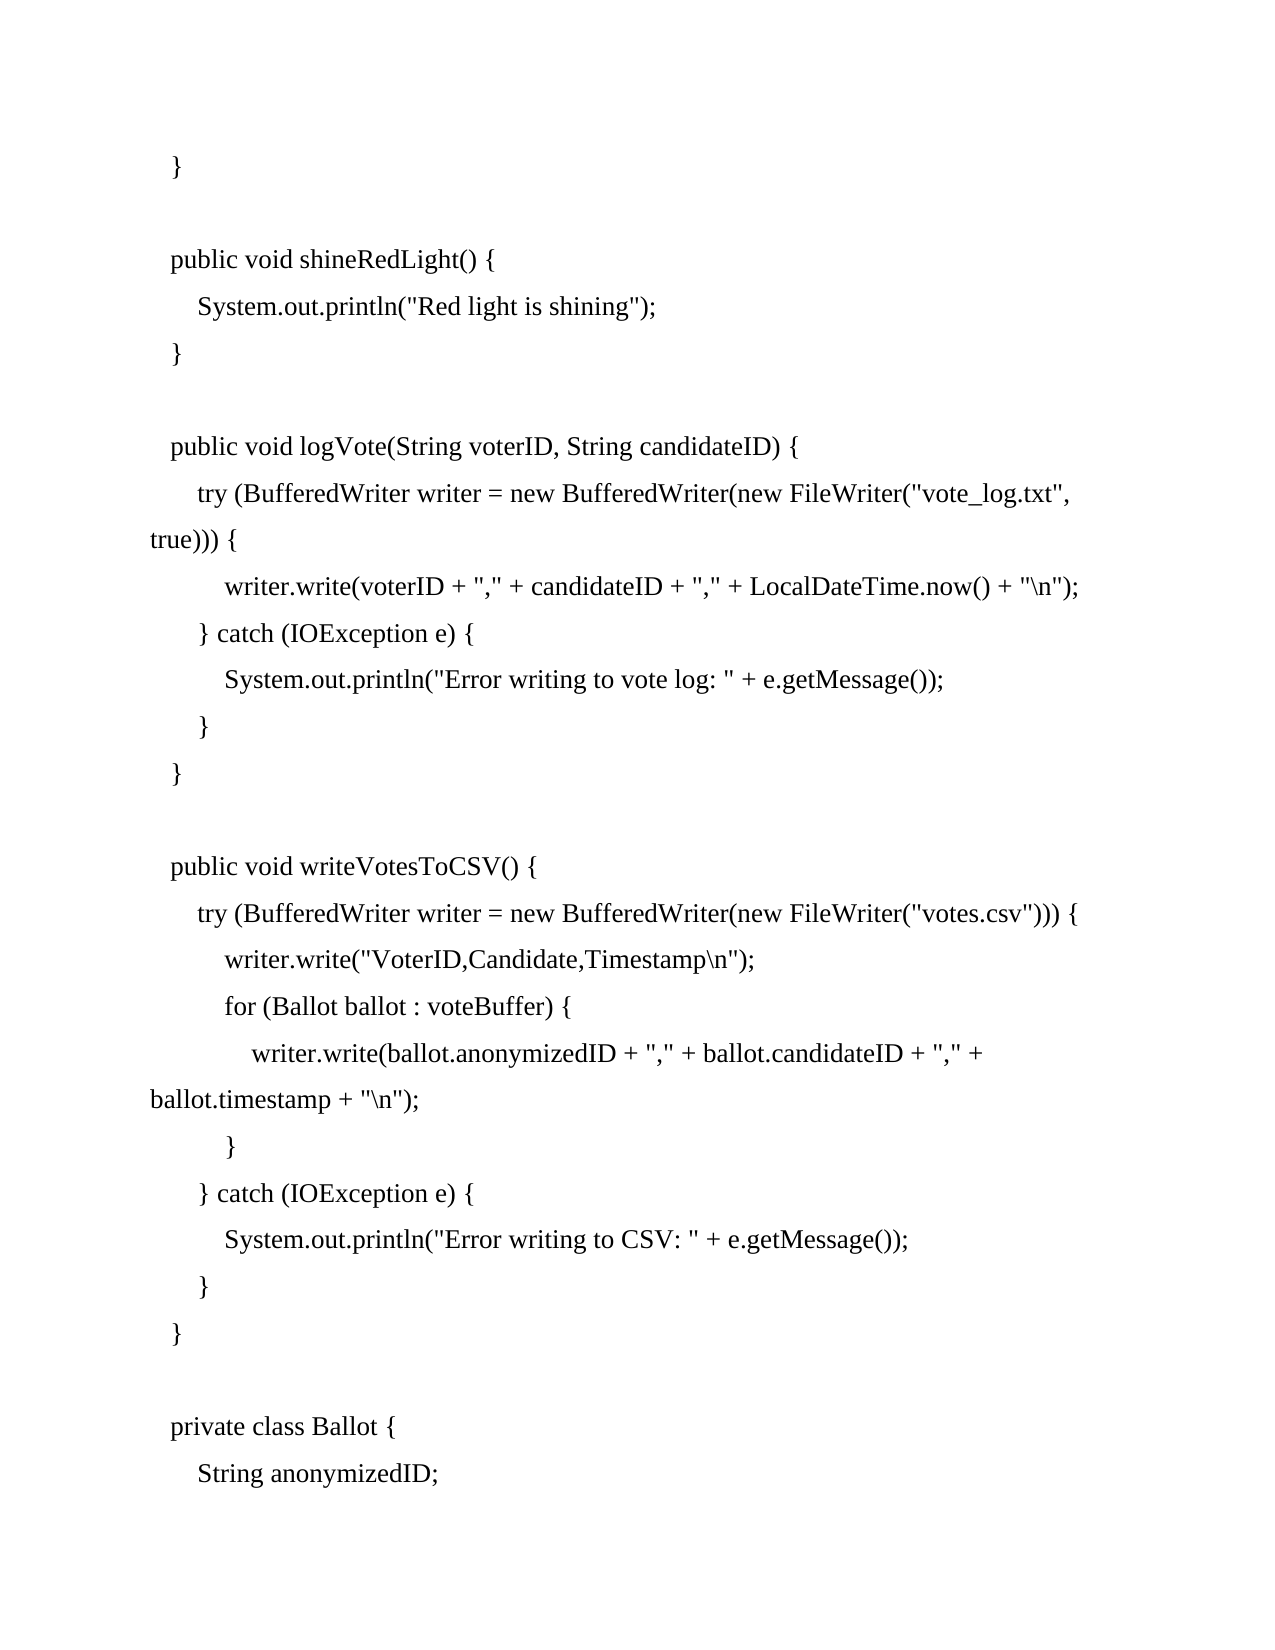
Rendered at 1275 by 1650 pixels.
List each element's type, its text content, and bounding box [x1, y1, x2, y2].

text } [150, 710, 1125, 741]
text String anonymizedID; [150, 1457, 1125, 1488]
text System.out.println("Error writing to vote log: " + e.getMessage()); [150, 663, 1125, 694]
text writer.write(ballot.anonymizedID + "," + ballot.candidateID + "," + ballot.timestamp + "\n"); [150, 1037, 1125, 1114]
text } [150, 757, 1125, 788]
text } [150, 150, 1125, 181]
text writer.write(voterID + "," + candidateID + "," + LocalDateTime.now() + "\n"); [150, 570, 1125, 601]
text } catch (IOException e) { [150, 1177, 1125, 1208]
text public void writeVotesToCSV() { [150, 850, 1125, 881]
text } [150, 1317, 1125, 1348]
text } [150, 337, 1125, 368]
text writer.write("VoterID,Candidate,Timestamp\n"); [150, 943, 1125, 974]
text try (BufferedWriter writer = new BufferedWriter(new FileWriter("vote_log.txt", true))) { [150, 477, 1125, 554]
text public void shineRedLight() { [150, 243, 1125, 274]
text } catch (IOException e) { [150, 617, 1125, 648]
text } [150, 1130, 1125, 1161]
text try (BufferedWriter writer = new BufferedWriter(new FileWriter("votes.csv"))) { [150, 897, 1125, 928]
text } [150, 1270, 1125, 1301]
text private class Ballot { [150, 1410, 1125, 1441]
text for (Ballot ballot : voteBuffer) { [150, 990, 1125, 1021]
text System.out.println("Red light is shining"); [150, 290, 1125, 321]
text public void logVote(String voterID, String candidateID) { [150, 430, 1125, 461]
text System.out.println("Error writing to CSV: " + e.getMessage()); [150, 1223, 1125, 1254]
